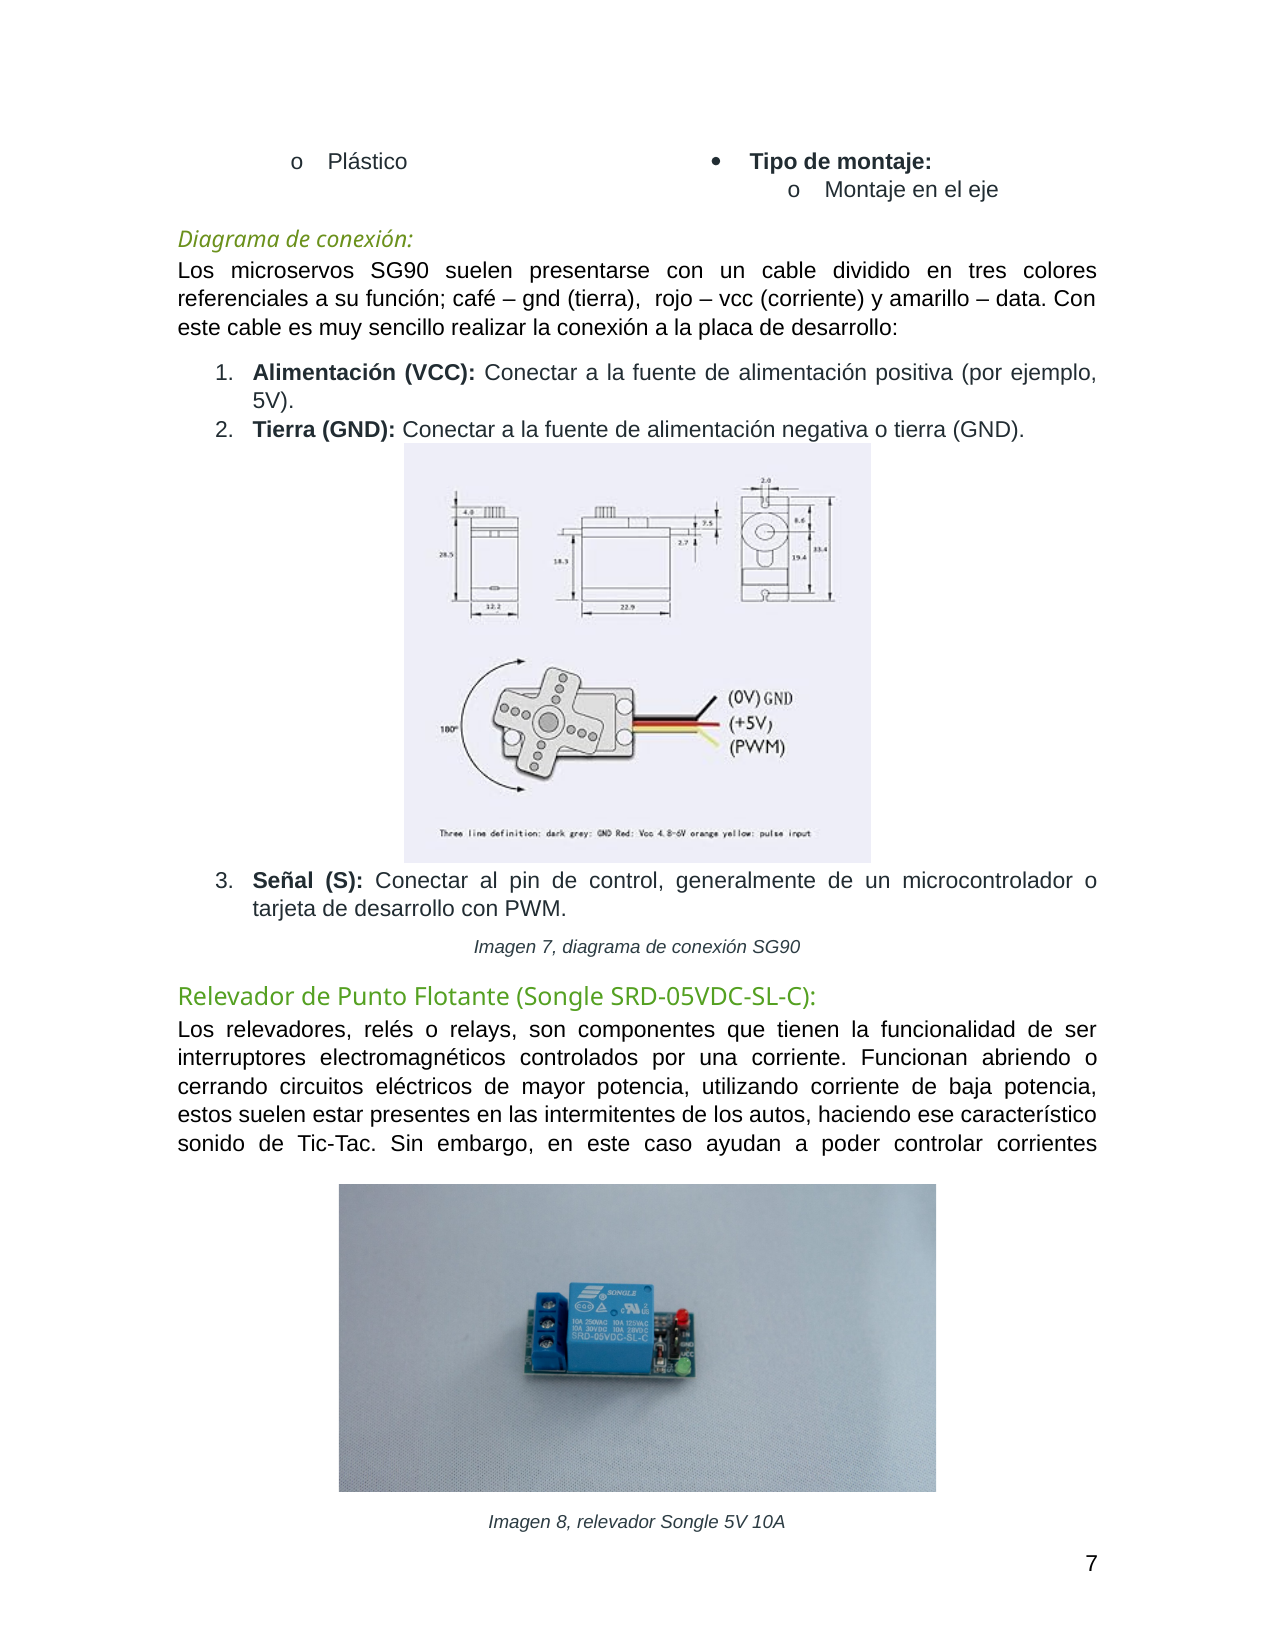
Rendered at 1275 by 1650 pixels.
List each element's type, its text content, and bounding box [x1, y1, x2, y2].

picture [338, 1184, 937, 1492]
picture [404, 443, 871, 863]
subtitle Diagrama de conexión: [177, 223, 1098, 254]
text Los microservos SG90 suelen presentarse con un cable dividido en tres colores referenciales a su función; café – gnd (tierra), rojo – vcc (corriente) y amarillo – data. Con este cable es muy sencillo realizar la conexión a la placa de desarrollo: [177, 257, 1098, 340]
subtitle Relevador de Punto Flotante (Songle SRD-05VDC-SL-C): [177, 940, 1098, 1013]
list Plástico [290, 148, 601, 176]
list Tipo de montaje: [712, 148, 1098, 174]
list Tierra (GND): Conectar a la fuente de alimentación negativa o tierra (GND). [215, 416, 1098, 442]
list Montaje en el eje [787, 176, 1098, 204]
list Alimentación (VCC): Conectar a la fuente de alimentación positiva (por ejemplo, 5V). [215, 359, 1098, 414]
